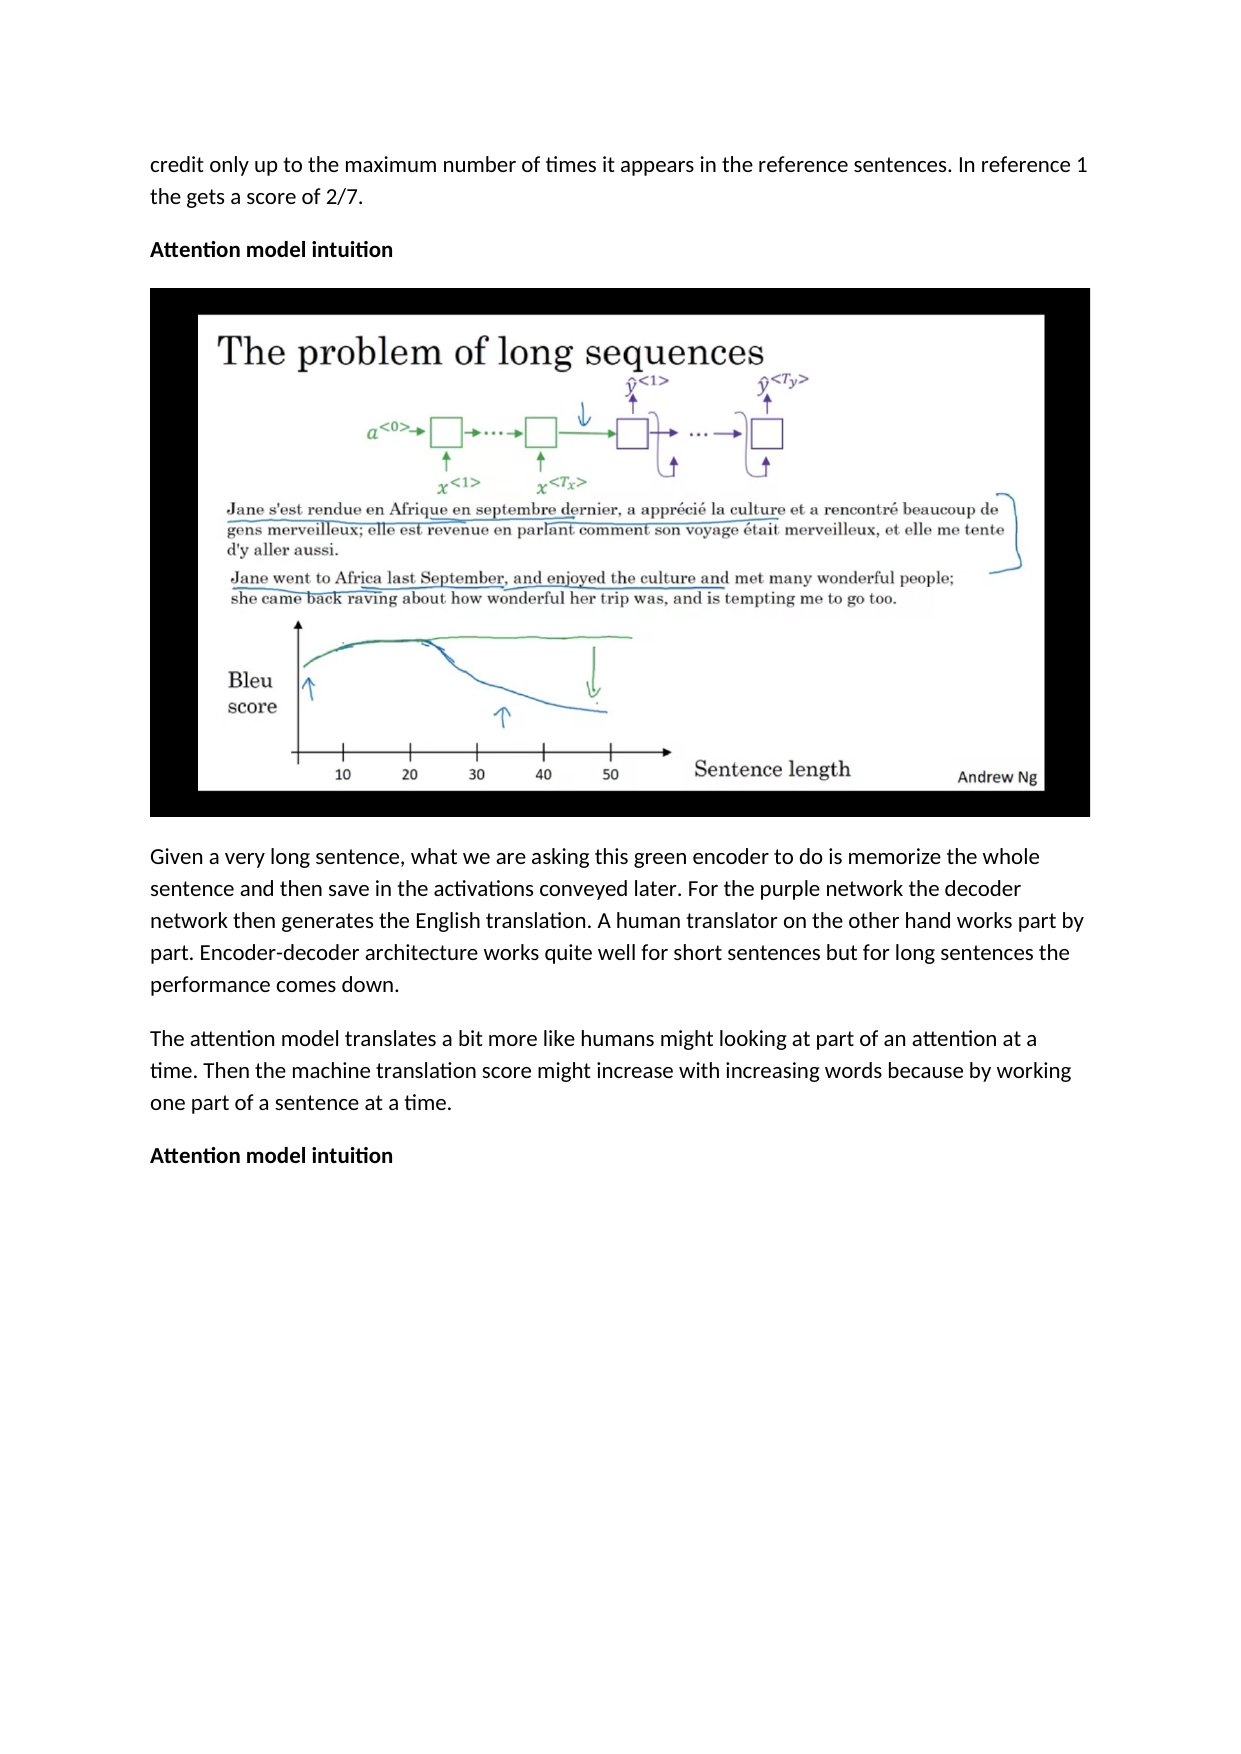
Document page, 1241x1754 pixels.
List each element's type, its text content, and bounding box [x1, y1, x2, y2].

text Attention model intuition [150, 235, 1090, 263]
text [150, 150, 1090, 210]
text Attention model intuition [150, 1141, 1090, 1169]
text Given a very long sentence, what we are asking this green encoder to do is memorize the whole sentence and then save in the activations conveyed later. For the purple network the decoder network then generates the English translation. A human translator on the other hand works part by part. Encoder-decoder architecture works quite well for short sentences but for long sentences the performance comes down. [150, 842, 1090, 999]
picture [150, 288, 1091, 817]
text The attention model translates a bit more like humans might looking at part of an attention at a time. Then the machine translation score might increase with increasing words because by working one part of a sentence at a time. [150, 1024, 1090, 1116]
